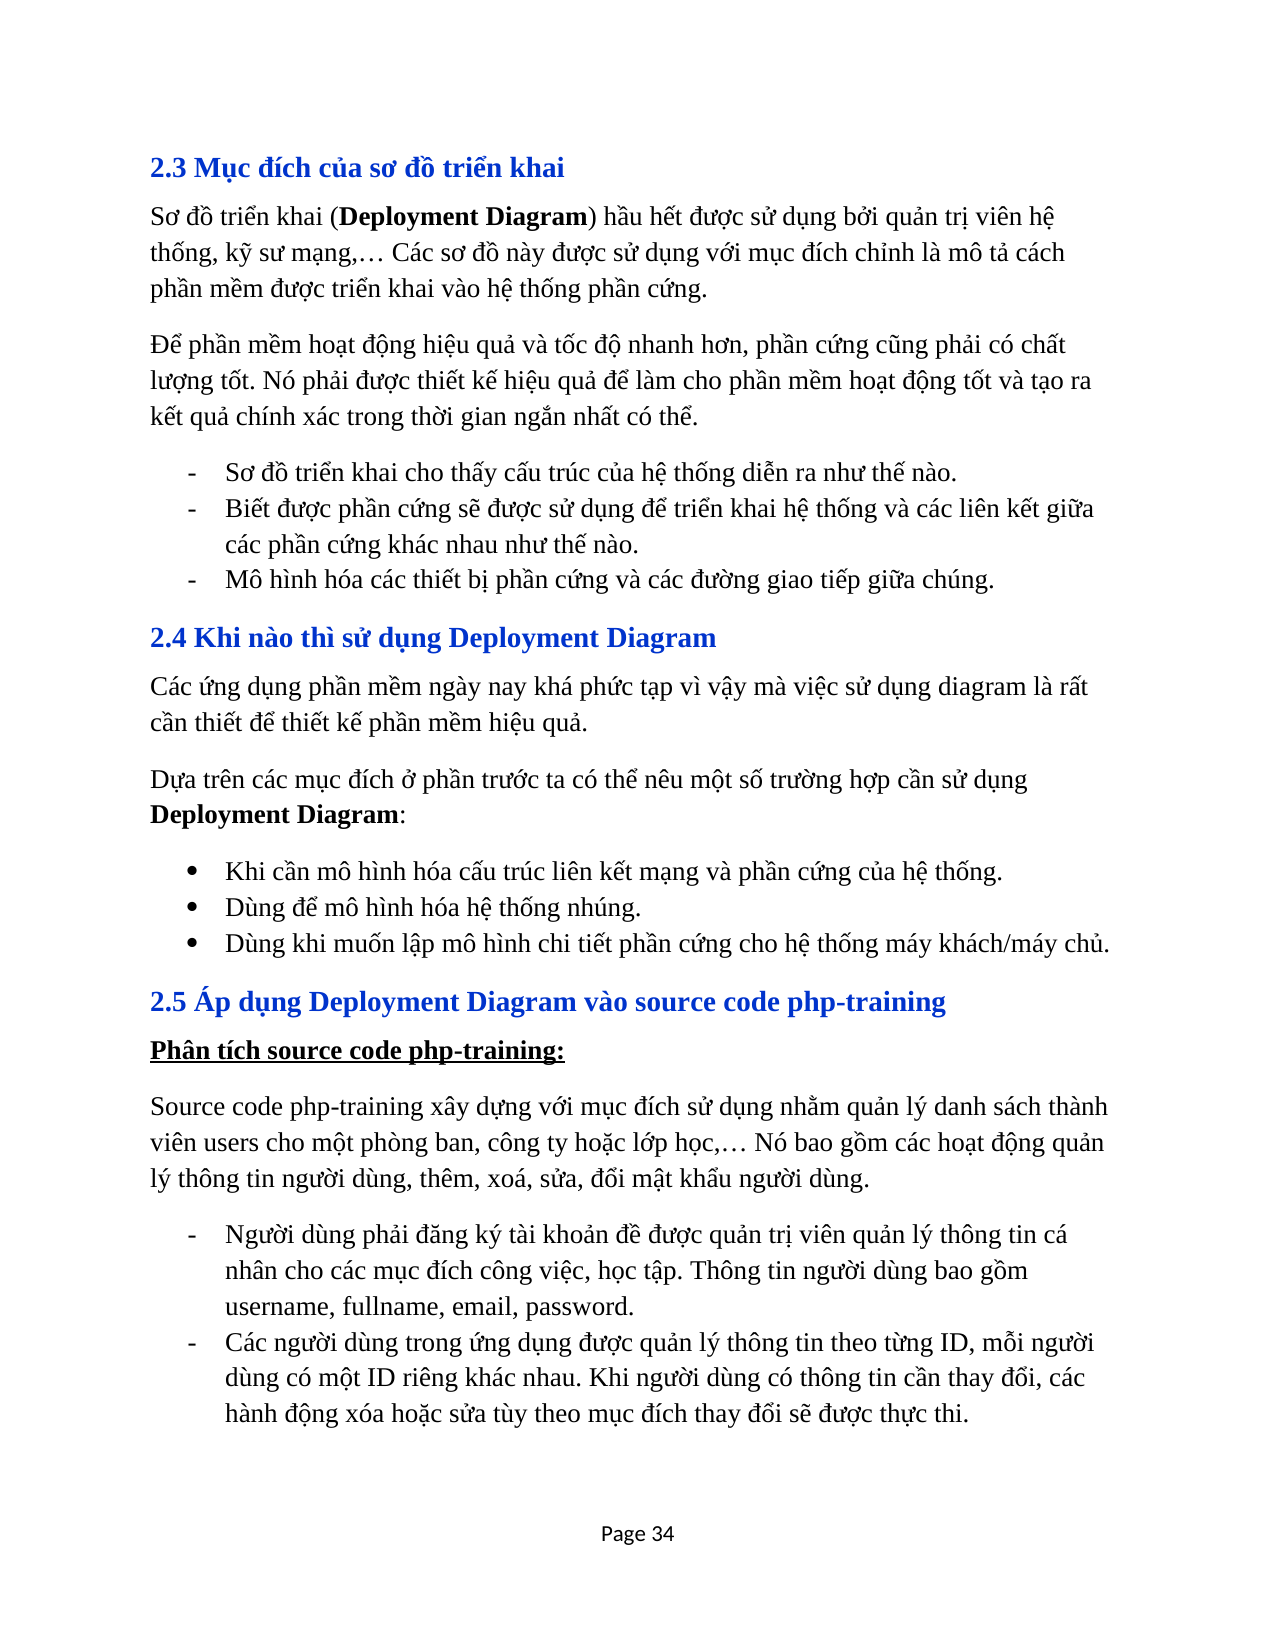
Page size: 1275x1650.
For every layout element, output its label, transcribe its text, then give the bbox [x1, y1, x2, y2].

text Source code php-training xây dựng với mục đích sử dụng nhằm quản lý danh sách thành viên users cho một phòng ban, công ty hoặc lớp học,… Nó bao gồm các hoạt động quản lý thông tin người dùng, thêm, xoá, sửa, đổi mật khẩu người dùng. [150, 1091, 1125, 1193]
list Khi cần mô hình hóa cấu trúc liên kết mạng và phần cứng của hệ thống. [187, 855, 1125, 886]
text Để phần mềm hoạt động hiệu quả và tốc độ nhanh hơn, phần cứng cũng phải có chất lượng tốt. Nó phải được thiết kế hiệu quả để làm cho phần mềm hoạt động tốt và tạo ra kết quả chính xác trong thời gian ngắn nhất có thể. [150, 328, 1125, 431]
list Dùng khi muốn lập mô hình chi tiết phần cứng cho hệ thống máy khách/máy chủ. [187, 927, 1125, 958]
subtitle 2.5 Áp dụng Deployment Diagram vào source code php-training [150, 984, 1125, 1017]
list Các người dùng trong ứng dụng được quản lý thông tin theo từng ID, mỗi người dùng có một ID riêng khác nhau. Khi người dùng có thông tin cần thay đổi, các hành động xóa hoặc sửa tùy theo mục đích thay đổi sẽ được thực thi. [187, 1326, 1125, 1428]
text Phân tích source code php-training: [150, 1034, 1125, 1065]
list Sơ đồ triển khai cho thấy cấu trúc của hệ thống diễn ra như thế nào. [187, 456, 1125, 487]
list Dùng để mô hình hóa hệ thống nhúng. [187, 891, 1125, 922]
subtitle 2.4 Khi nào thì sử dụng Deployment Diagram [150, 620, 1125, 654]
text Các ứng dụng phần mềm ngày nay khá phức tạp vì vậy mà việc sử dụng diagram là rất cần thiết để thiết kế phần mềm hiệu quả. [150, 670, 1125, 737]
list Người dùng phải đăng ký tài khoản đề được quản trị viên quản lý thông tin cá nhân cho các mục đích công việc, học tập. Thông tin người dùng bao gồm username, fullname, email, password. [187, 1218, 1125, 1321]
list Biết được phần cứng sẽ được sử dụng để triển khai hệ thống và các liên kết giữa các phần cứng khác nhau như thế nào. [187, 492, 1125, 559]
list Mô hình hóa các thiết bị phần cứng và các đường giao tiếp giữa chúng. [187, 563, 1125, 595]
text Dựa trên các mục đích ở phần trước ta có thể nêu một số trường hợp cần sử dụng Deployment Diagram: [150, 763, 1125, 829]
subtitle 2.3 Mục đích của sơ đồ triển khai [150, 150, 1125, 183]
text Sơ đồ triển khai (Deployment Diagram) hầu hết được sử dụng bởi quản trị viên hệ thống, kỹ sư mạng,… Các sơ đồ này được sử dụng với mục đích chỉnh là mô tả cách phần mềm được triển khai vào hệ thống phần cứng. [150, 200, 1125, 303]
